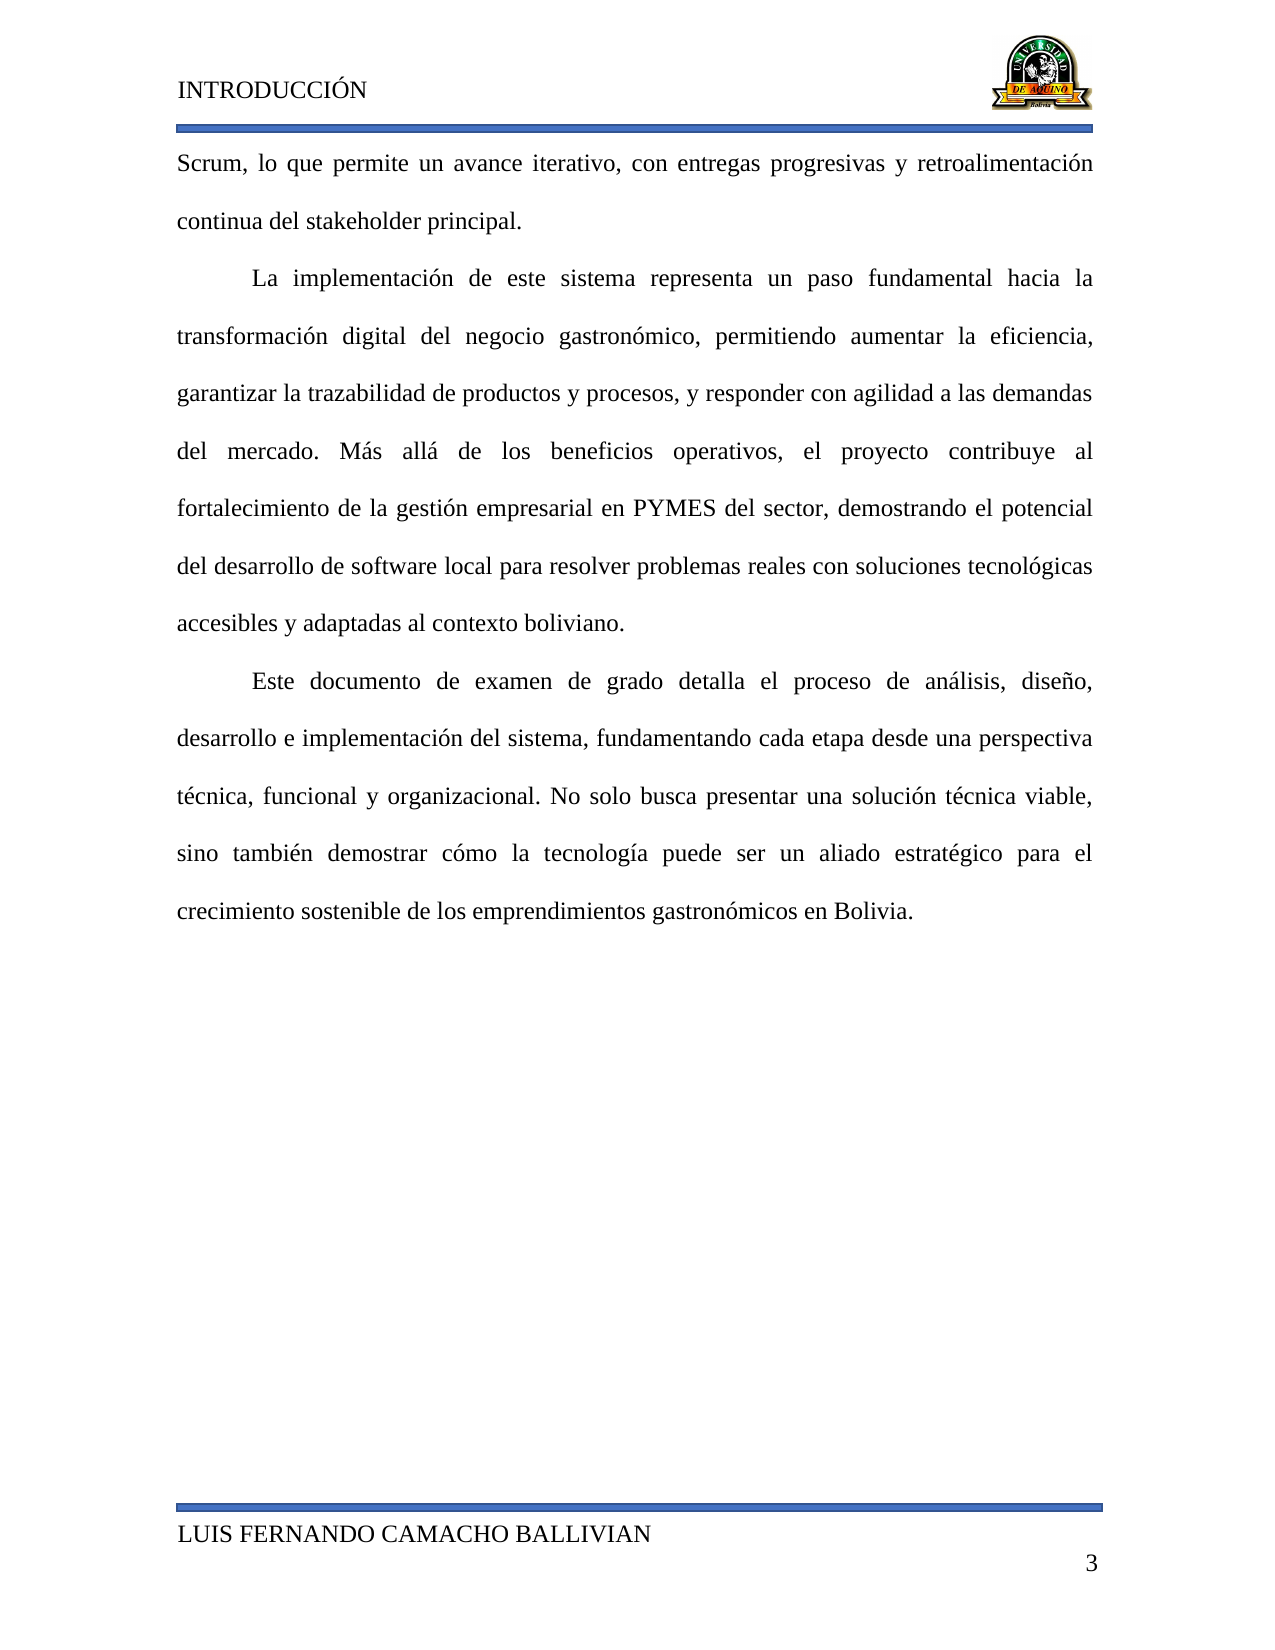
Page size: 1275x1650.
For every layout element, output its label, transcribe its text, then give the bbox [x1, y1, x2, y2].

picture [992, 35, 1093, 110]
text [177, 148, 1094, 234]
text La implementación de este sistema representa un paso fundamental hacia la transformación digital del negocio gastronómico, permitiendo aumentar la eficiencia, garantizar la trazabilidad de productos y procesos, y responder con agilidad a las demandas del mercado. Más allá de los beneficios operativos, el proyecto contribuye al fortalecimiento de la gestión empresarial en PYMES del sector, demostrando el potencial del desarrollo de software local para resolver problemas reales con soluciones tecnológicas accesibles y adaptadas al contexto boliviano. [177, 263, 1094, 637]
text Este documento de examen de grado detalla el proceso de análisis, diseño, desarrollo e implementación del sistema, fundamentando cada etapa desde una perspectiva técnica, funcional y organizacional. No solo busca presentar una solución técnica viable, sino también demostrar cómo la tecnología puede ser un aliado estratégico para el crecimiento sostenible de los emprendimientos gastronómicos en Bolivia. [177, 666, 1094, 924]
